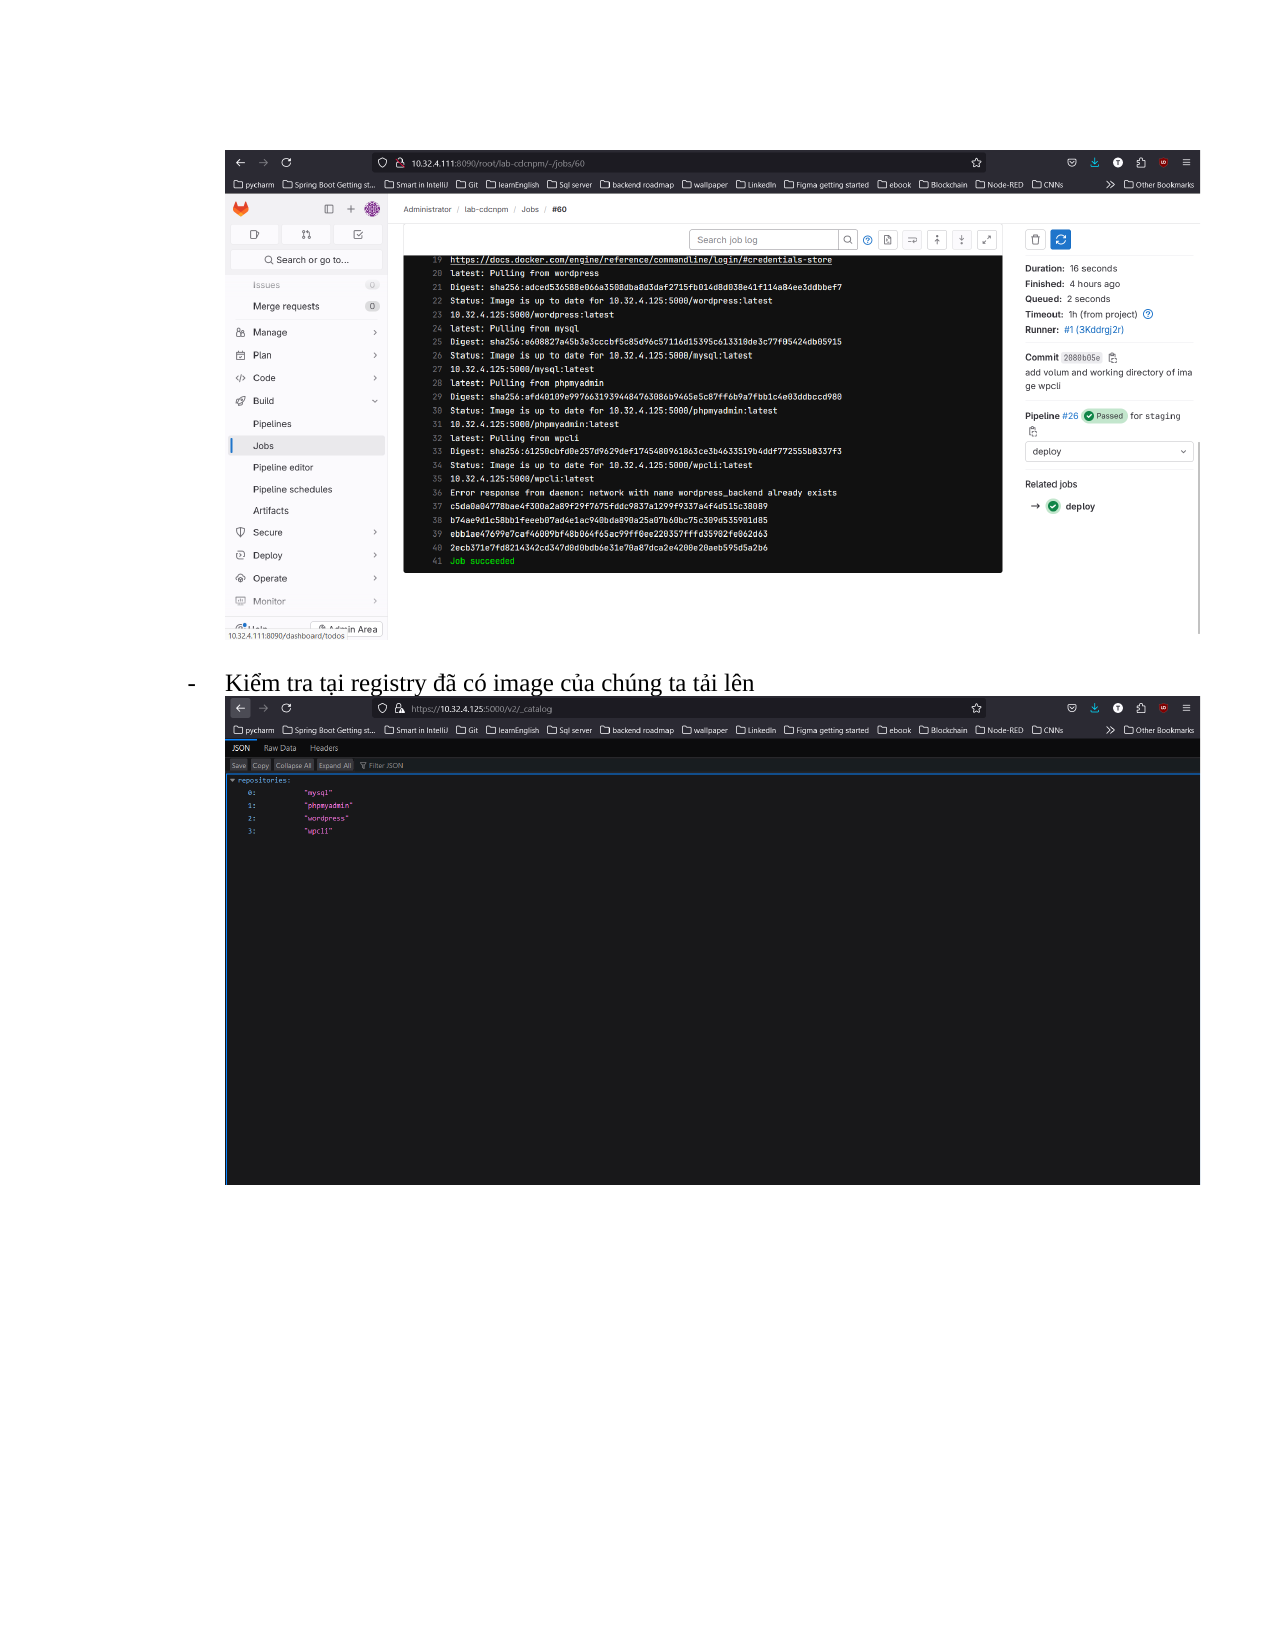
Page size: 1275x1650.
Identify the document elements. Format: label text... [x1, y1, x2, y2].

picture [225, 150, 1200, 640]
picture [225, 696, 1200, 1185]
list Kiểm tra tại registry đã có image của chúng ta tải lên [187, 668, 1125, 697]
